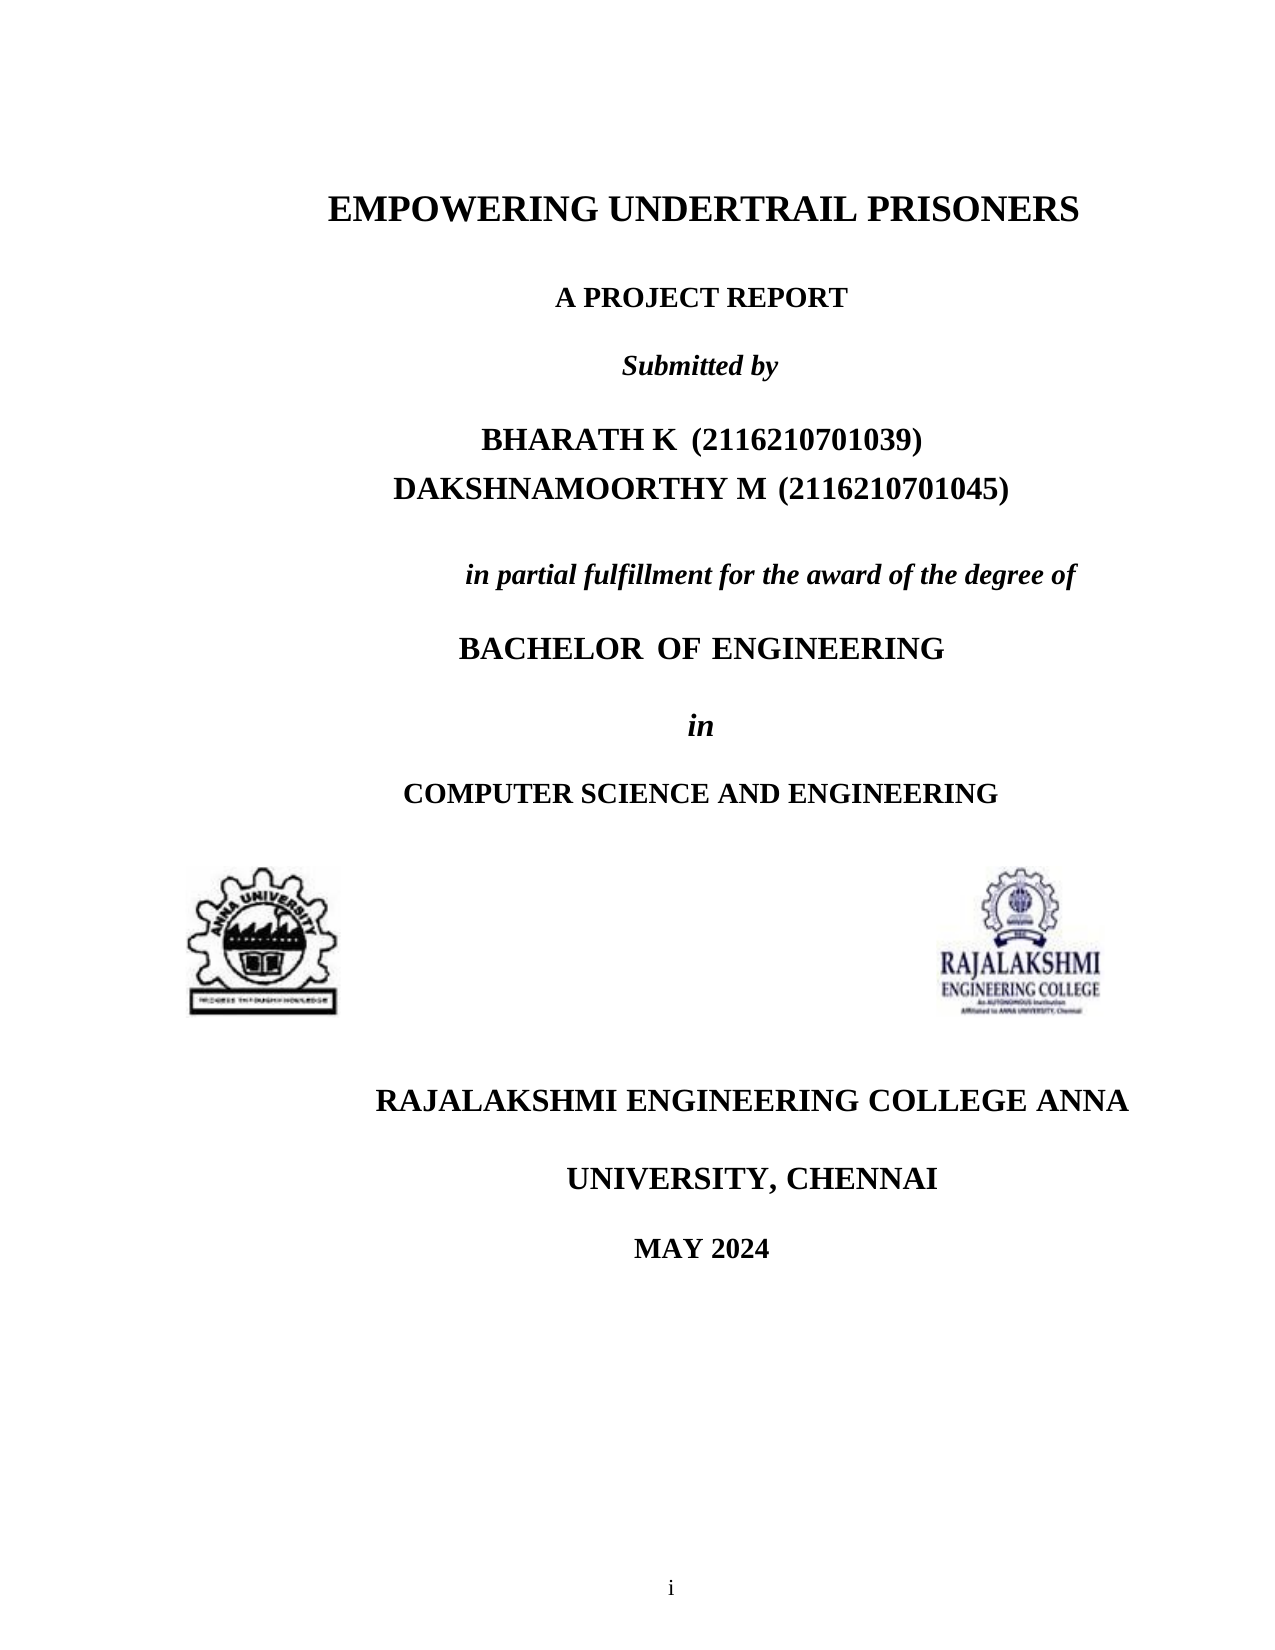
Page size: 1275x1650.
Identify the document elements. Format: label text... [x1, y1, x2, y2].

text DAKSHNAMOORTHY M (2116210701045) [247, 469, 1156, 507]
picture [185, 866, 341, 1018]
subtitle COMPUTER SCIENCE AND ENGINEERING [246, 777, 1156, 810]
text MAY 2024 [248, 1237, 1156, 1264]
text BHARATH K (2116210701039) [248, 420, 1156, 457]
picture [936, 866, 1105, 1018]
subtitle A PROJECT REPORT [247, 280, 1156, 314]
text BACHELOR OF ENGINEERING [248, 630, 1156, 667]
text RAJALAKSHMI ENGINEERING COLLEGE ANNA UNIVERSITY, CHENNAI [349, 1081, 1156, 1196]
text Submitted by [247, 348, 1156, 381]
subtitle EMPOWERING UNDERTRAIL PRISONERS [252, 186, 1156, 229]
text in partial fulfillment for the award of the degree of [388, 557, 1156, 591]
text in [249, 706, 1156, 743]
